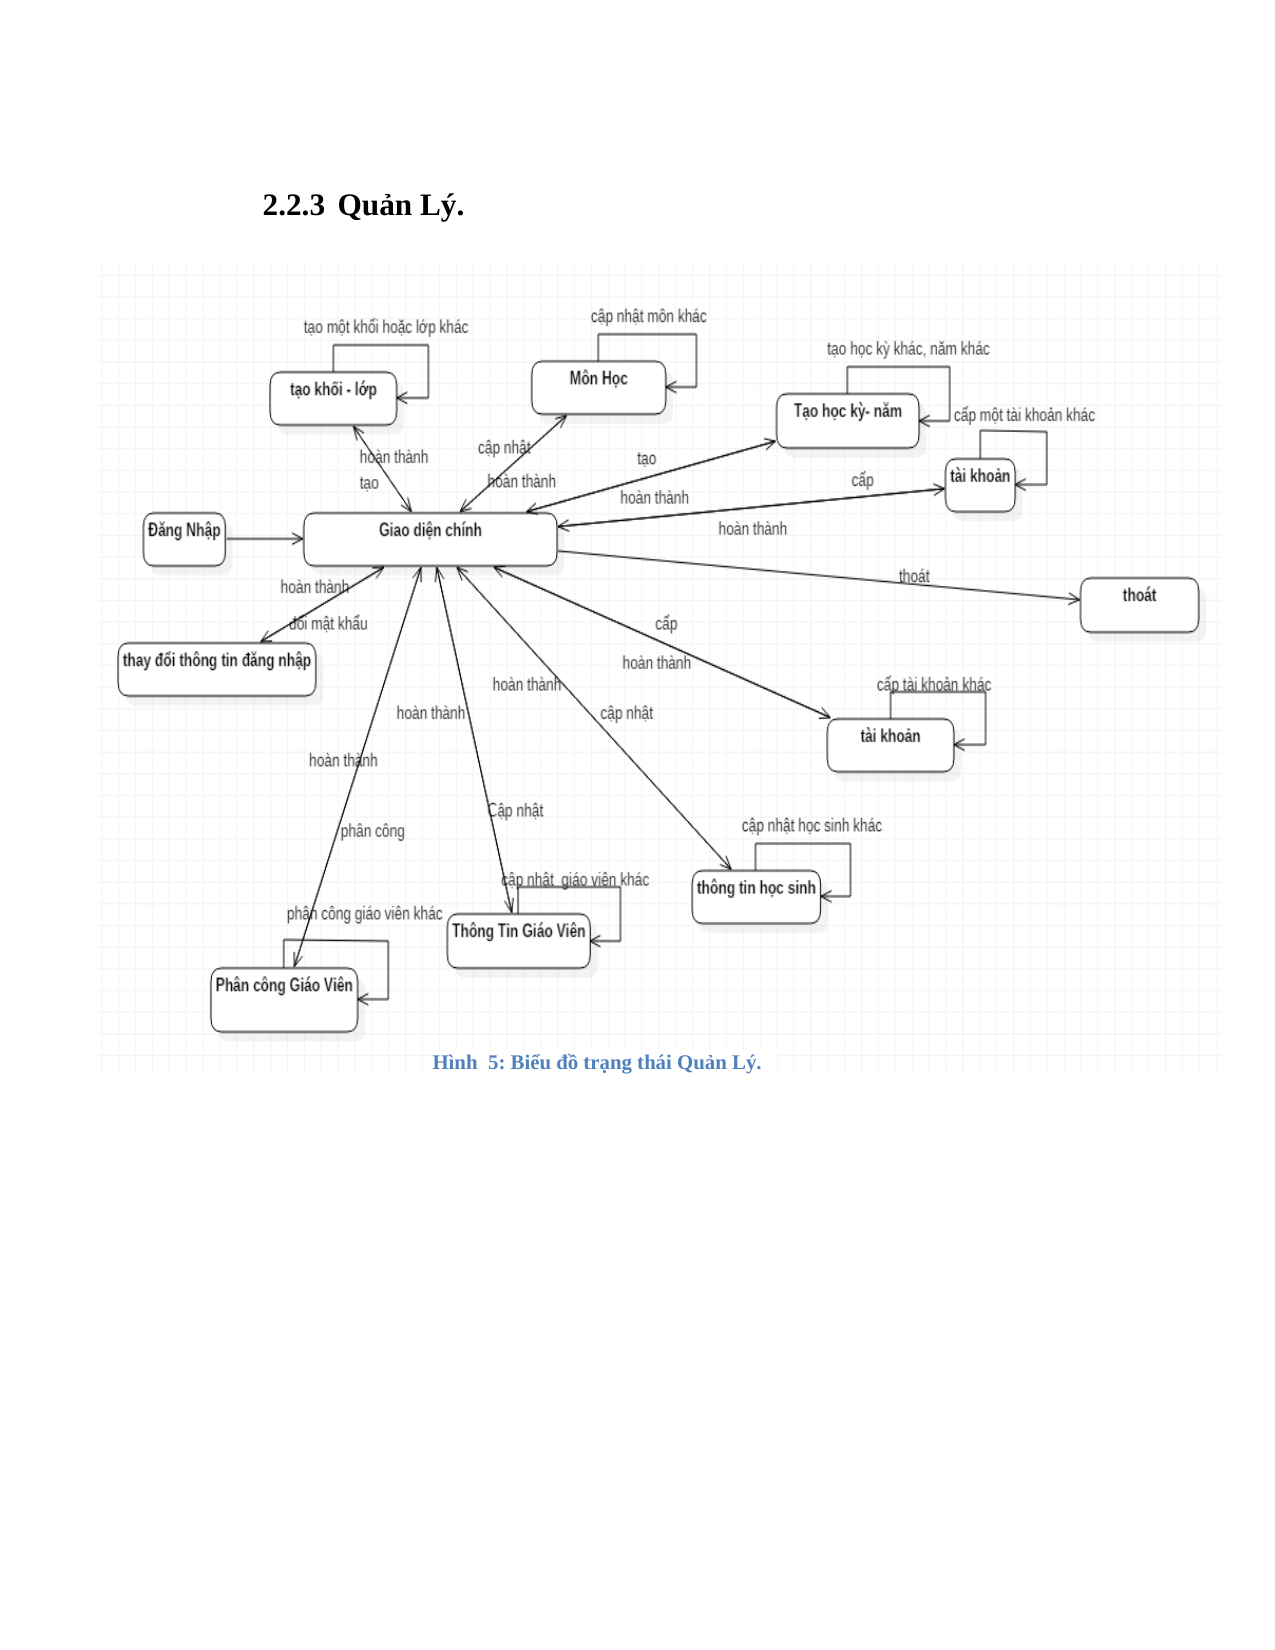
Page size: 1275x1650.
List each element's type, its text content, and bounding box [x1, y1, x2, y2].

picture [97, 264, 1222, 1074]
list Quản Lý. [262, 186, 1125, 222]
